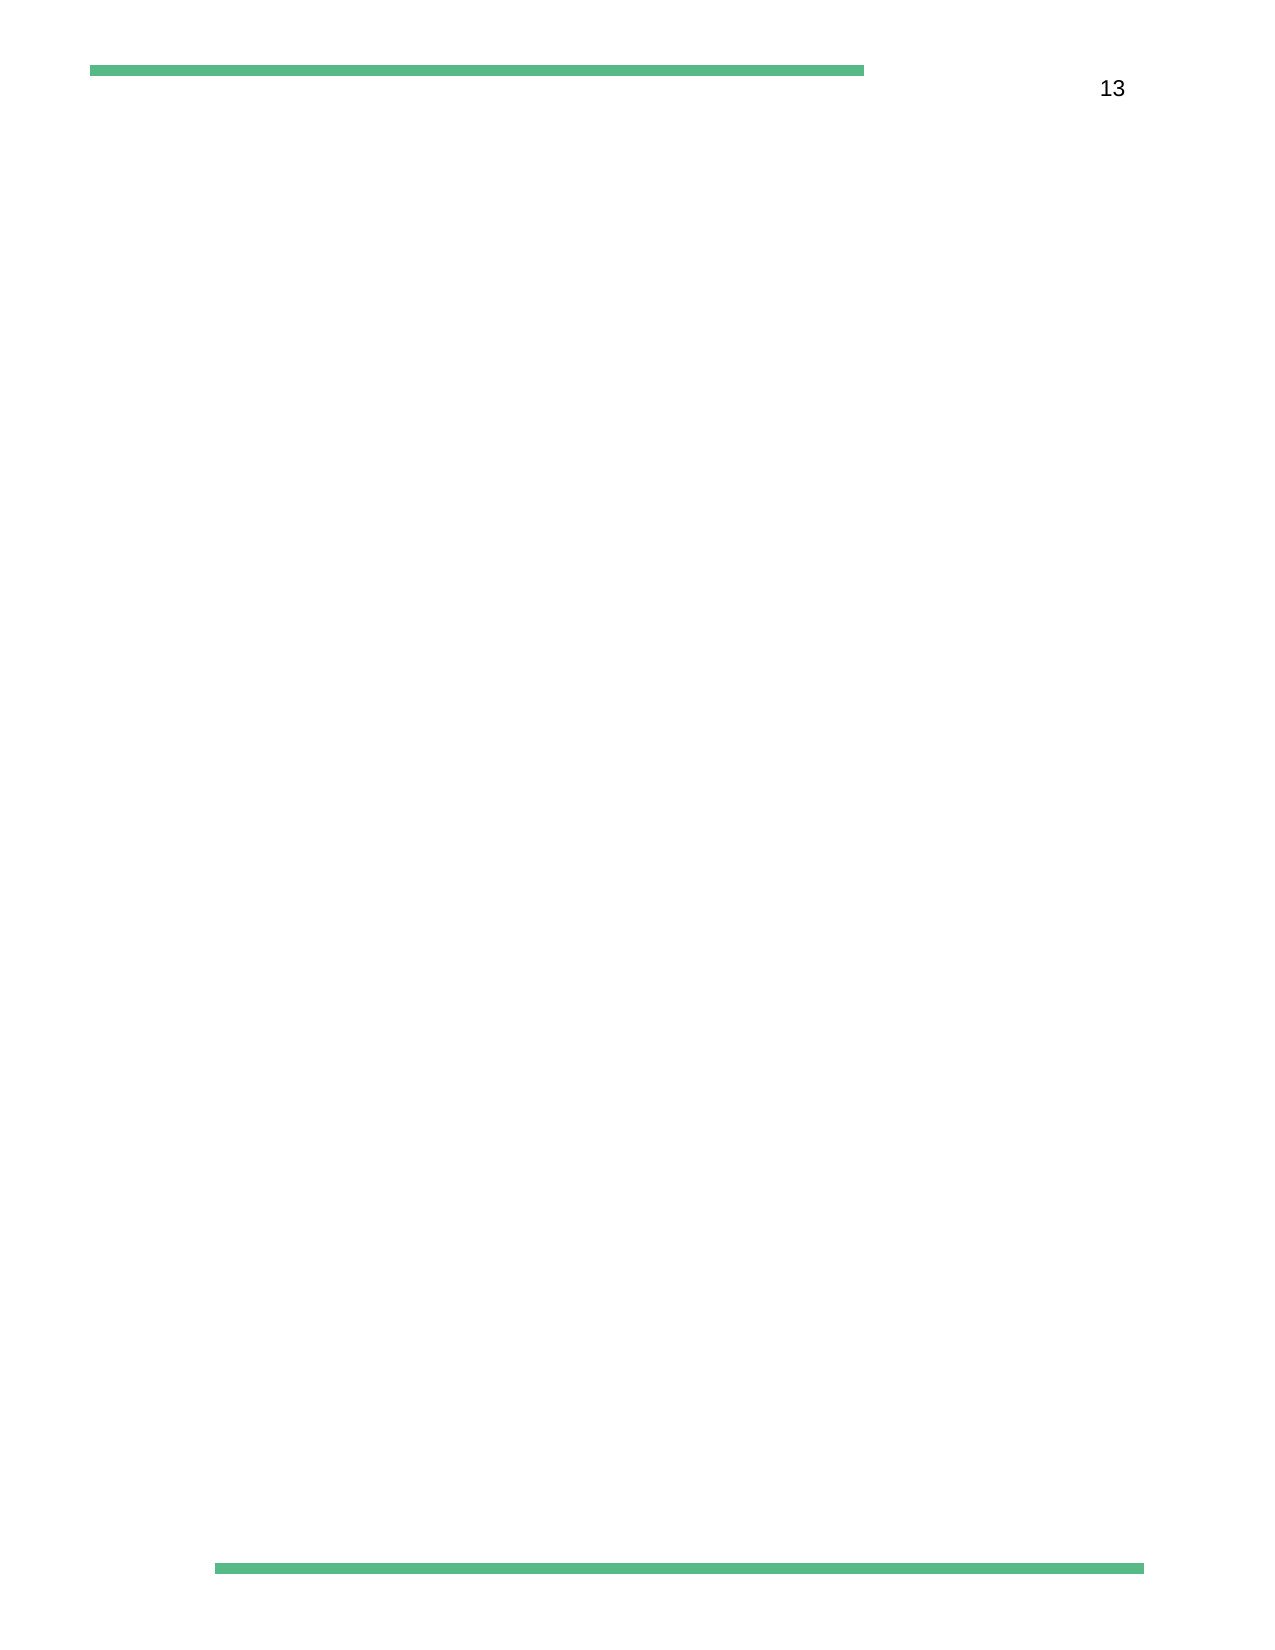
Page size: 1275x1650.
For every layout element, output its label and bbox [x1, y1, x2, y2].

picture [215, 1563, 1144, 1574]
picture [90, 65, 864, 76]
